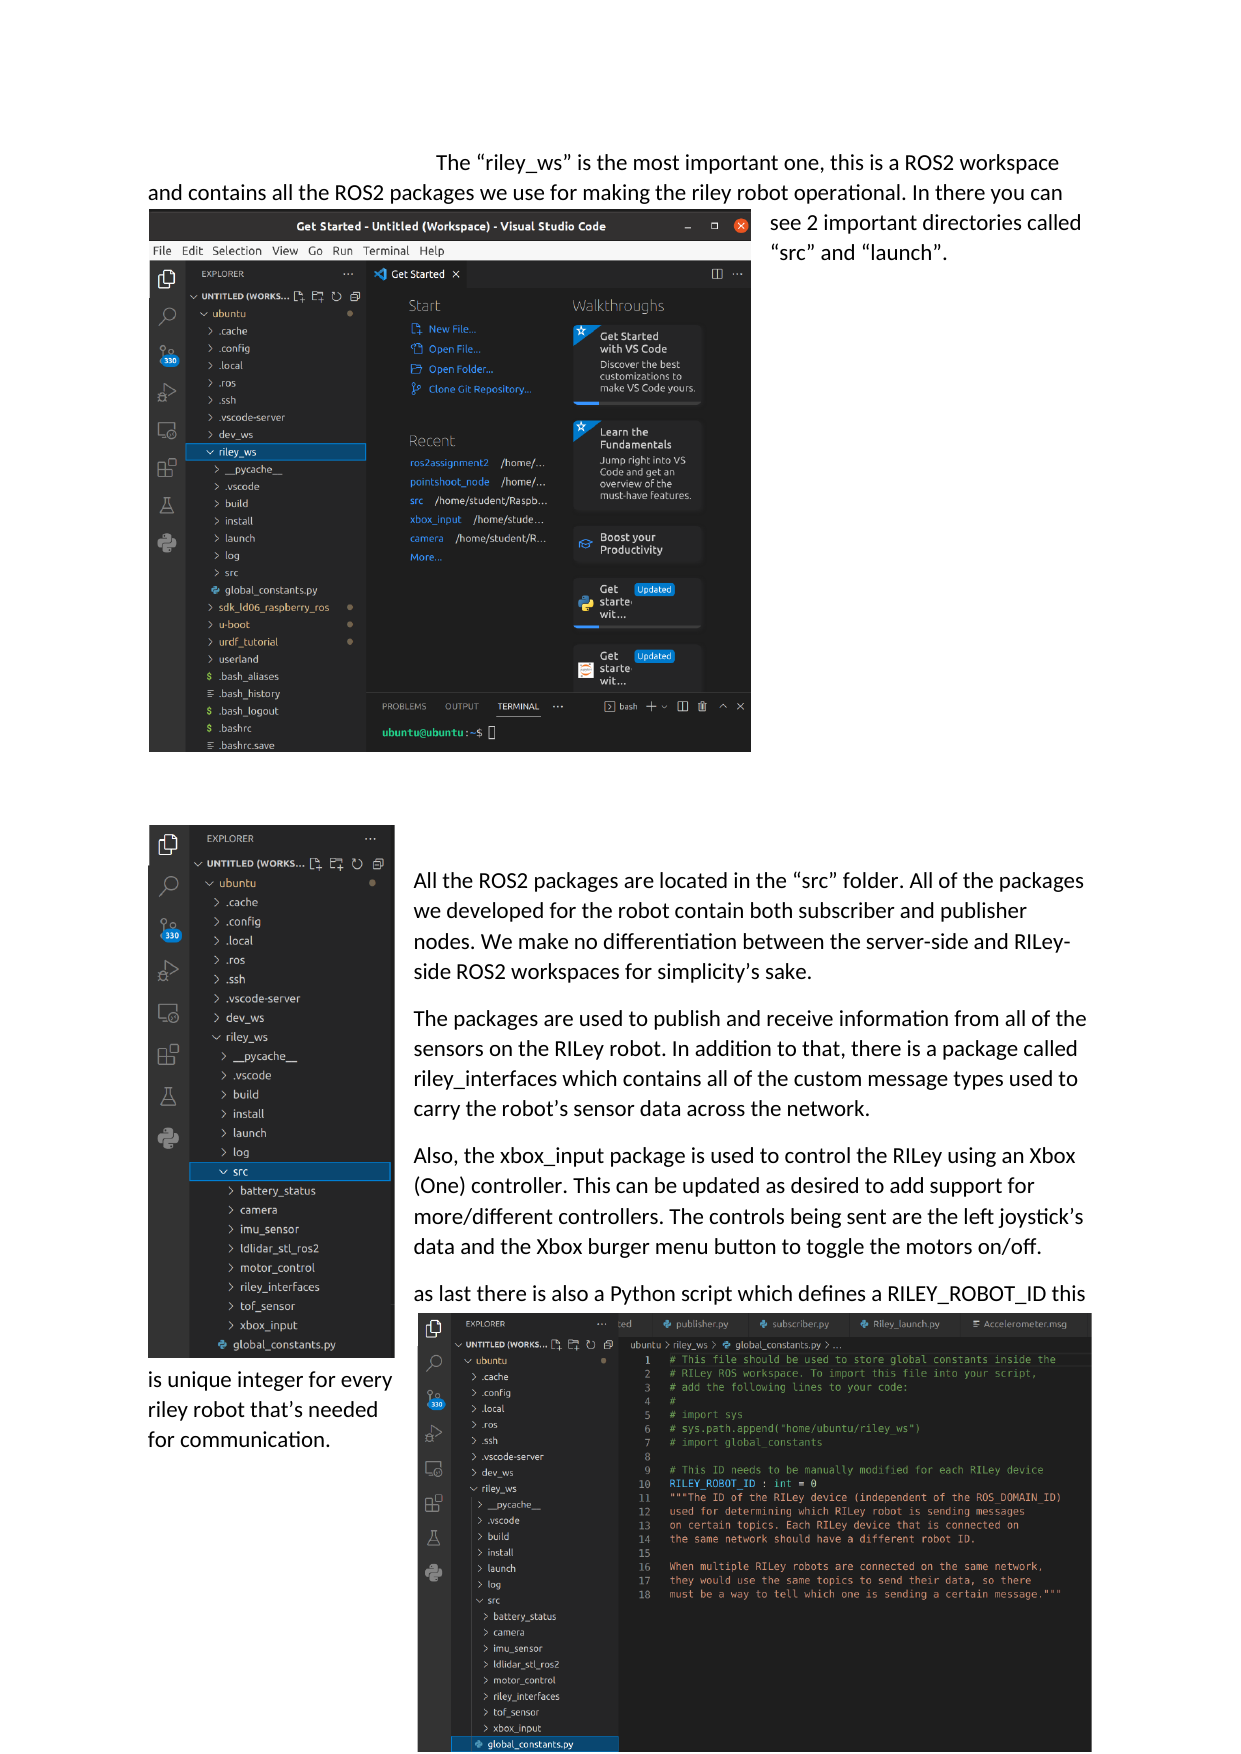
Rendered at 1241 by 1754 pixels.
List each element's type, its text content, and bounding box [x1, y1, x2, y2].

text as last there is also a Python script which defines a RILEY_ROBOT_ID this is unique integer for every riley robot that’s needed for communication. [148, 1128, 773, 1186]
text All the ROS2 packages are located in the “src” folder. All of the packages we developed for the robot contain both subscriber and publisher nodes. We make no differentiation between the server-side and RILey-side ROS2 workspaces for simplicity’s sake. [148, 806, 773, 894]
text In the “launch” folder there is a Python script called Riley_launch.py which will launch all the ROS2 packages that need to run on the Raspberry Pi of the riley robot. [148, 1439, 1093, 1498]
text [148, 148, 1093, 206]
text All the ROS2 packages are located in the “src” folder. All of the packages we developed for the robot contain both subscriber and publisher nodes. We make no differentiation between the server-side and RILey-side ROS2 workspaces for simplicity’s sake. [774, 806, 1093, 894]
text The packages are used to publish and receive information from all of the sensors on the RILey robot. In addition to that, there is a package called riley_interfaces which contains all of the custom message types used to carry the robot’s sensor data across the network. [774, 913, 1093, 1002]
text The packages are used to publish and receive information from all of the sensors on the RILey robot. In addition to that, there is a package called riley_interfaces which contains all of the custom message types used to carry the robot’s sensor data across the network. [148, 913, 773, 1002]
text Also, the xbox_input package is used to control the RILey using an Xbox (One) controller. This can be updated as desired to add support for more/different controllers. The controls being sent are the left joystick’s data and the Xbox burger menu button to toggle the motors on/off. [148, 1021, 773, 1109]
text Also, the xbox_input package is used to control the RILey using an Xbox (One) controller. This can be updated as desired to add support for more/different controllers. The controls being sent are the left joystick’s data and the Xbox burger menu button to toggle the motors on/off. [774, 1021, 1093, 1109]
text as last there is also a Python script which defines a RILEY_ROBOT_ID this is unique integer for every riley robot that’s needed for communication. [774, 1128, 1093, 1186]
picture [147, 209, 750, 751]
